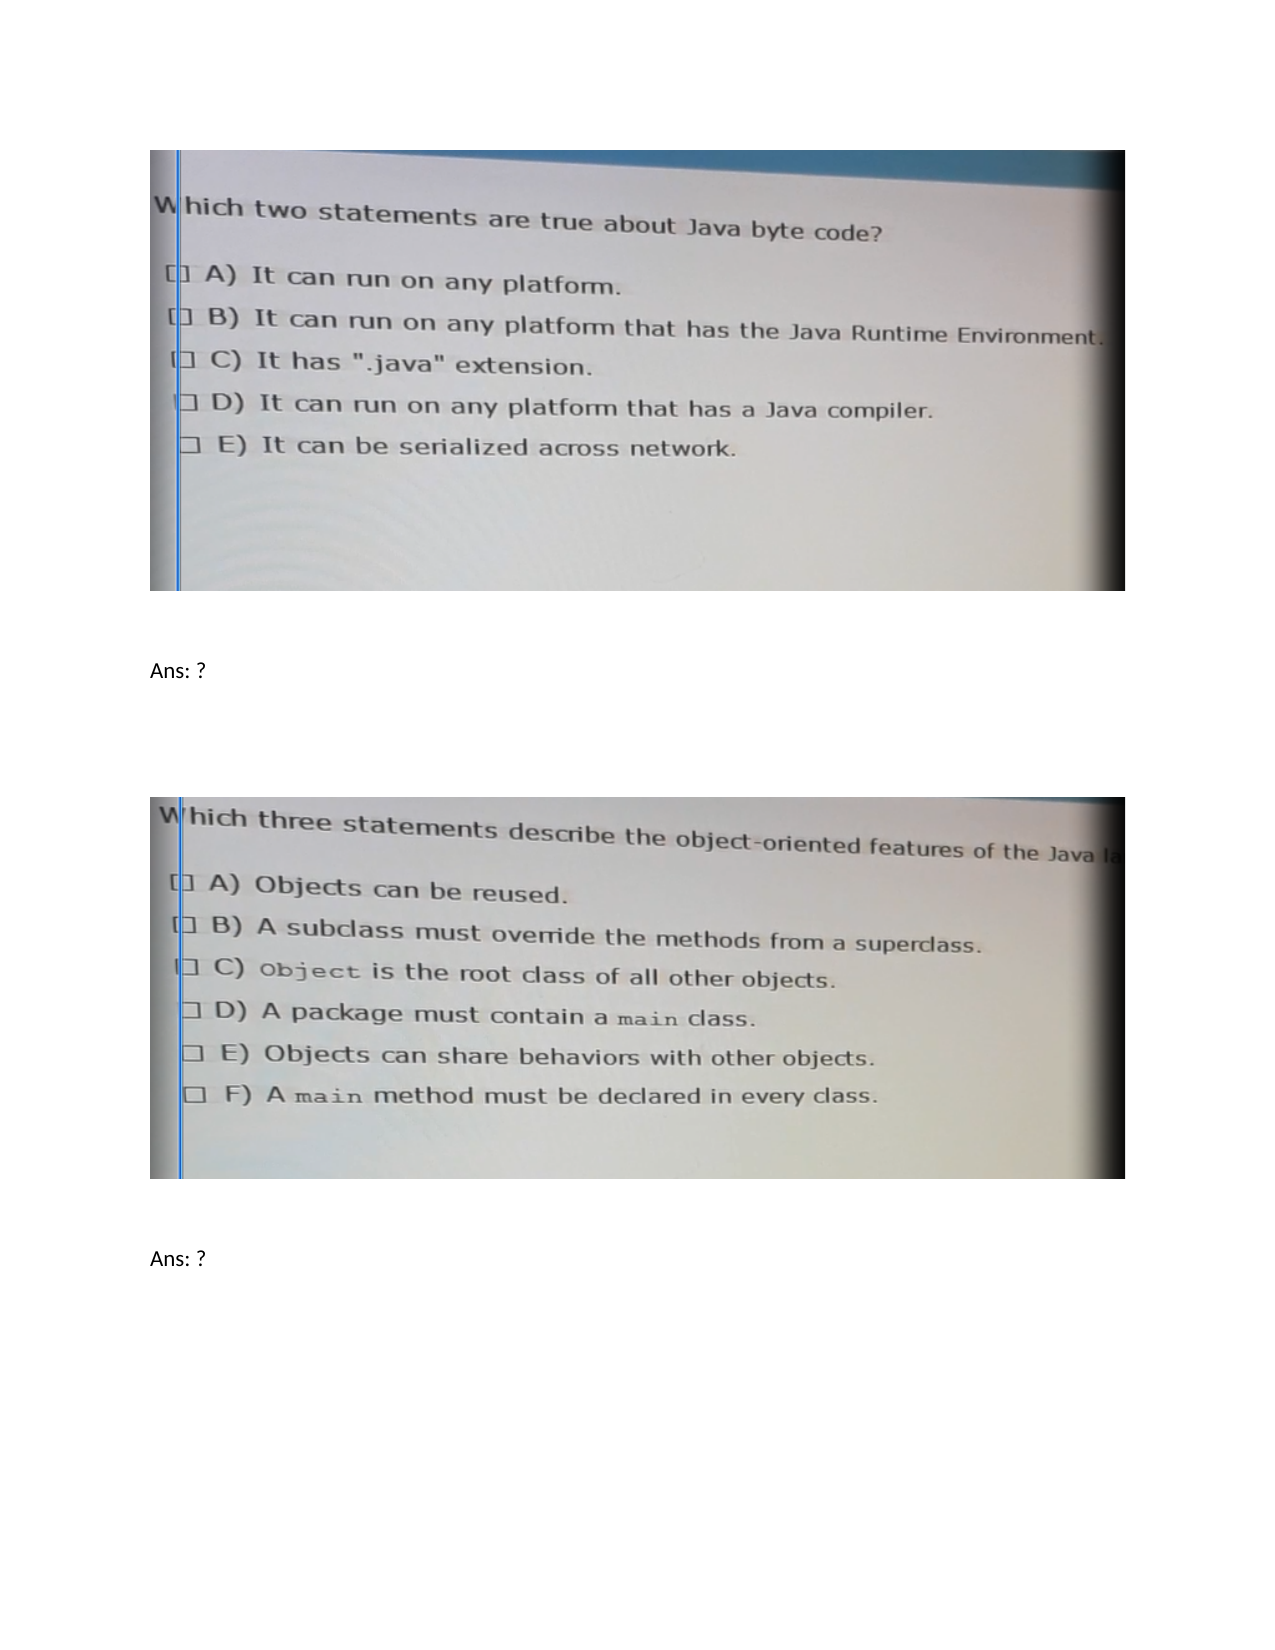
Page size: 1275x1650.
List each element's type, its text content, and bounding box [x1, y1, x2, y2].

text Ans: ? [150, 1244, 1125, 1272]
picture [150, 150, 1125, 591]
text Ans: ? [150, 656, 1125, 684]
picture [150, 797, 1125, 1179]
